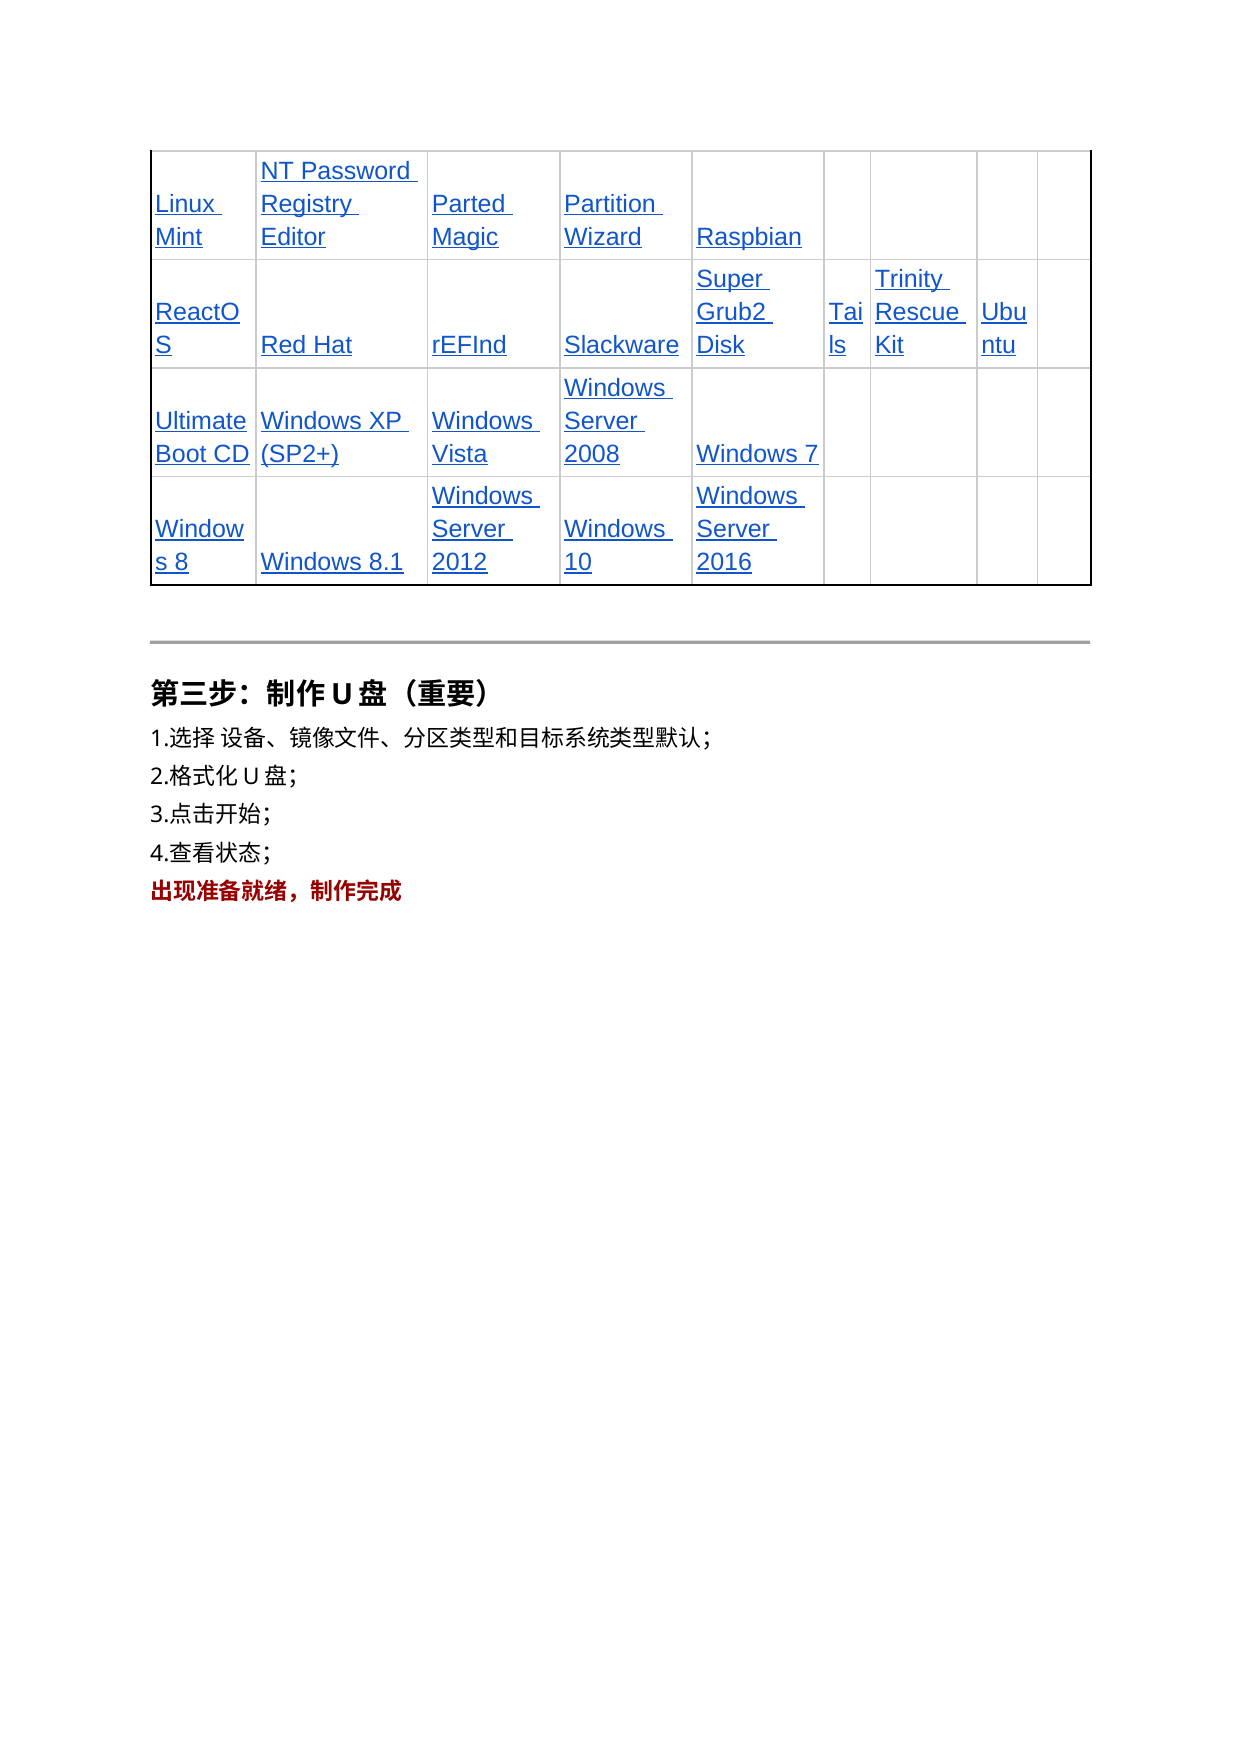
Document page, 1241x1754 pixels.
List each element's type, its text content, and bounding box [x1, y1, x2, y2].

table_cell ReactOS [152, 260, 255, 367]
table_cell Windows Server 2012 [428, 477, 559, 584]
table_cell Windows 10 [561, 477, 691, 584]
text 1.选择 设备、镜像文件、分区类型和目标系统类型默认； [150, 720, 1090, 753]
table_cell [871, 152, 976, 258]
table_cell Raspbian [693, 152, 823, 258]
table_cell [1038, 152, 1090, 258]
table_cell [825, 477, 870, 584]
table_cell Windows 8.1 [257, 477, 427, 584]
table_cell [1038, 477, 1090, 584]
table_cell Windows 7 [693, 369, 823, 476]
table_cell Linux Mint [152, 152, 255, 258]
table_cell Windows Server 2016 [693, 477, 823, 584]
table_cell Trinity Rescue Kit [871, 260, 976, 367]
table_cell [825, 369, 870, 476]
table_cell [978, 477, 1037, 584]
text 4.查看状态； [150, 835, 1090, 868]
text 3.点击开始； [150, 796, 1090, 830]
table_cell Tails [825, 260, 870, 367]
table_cell [978, 369, 1037, 476]
table_cell Windows XP (SP2+) [257, 369, 427, 476]
table_cell rEFInd [428, 260, 559, 367]
text 第三步：制作U盘（重要） [150, 671, 1090, 713]
table_cell Ultimate Boot CD [152, 369, 255, 476]
table_cell [825, 152, 870, 258]
text 出现准备就绪，制作完成 [150, 873, 1090, 906]
table_cell Ubuntu [978, 260, 1037, 367]
table_cell Windows Vista [428, 369, 559, 476]
table_cell Windows 8 [152, 477, 255, 584]
table_cell Red Hat [257, 260, 427, 367]
table_cell [978, 152, 1037, 258]
table_cell Partition Wizard [561, 152, 691, 258]
table_cell Slackware [561, 260, 691, 367]
text 2.格式化U盘； [150, 758, 1090, 791]
table_cell NT Password Registry Editor [257, 152, 427, 258]
table_cell [871, 477, 976, 584]
table_cell Parted Magic [428, 152, 559, 258]
table_cell [1038, 369, 1090, 476]
table_cell Super Grub2 Disk [693, 260, 823, 367]
table_cell [871, 369, 976, 476]
table_cell [1038, 260, 1090, 367]
table_cell Windows Server 2008 [561, 369, 691, 476]
